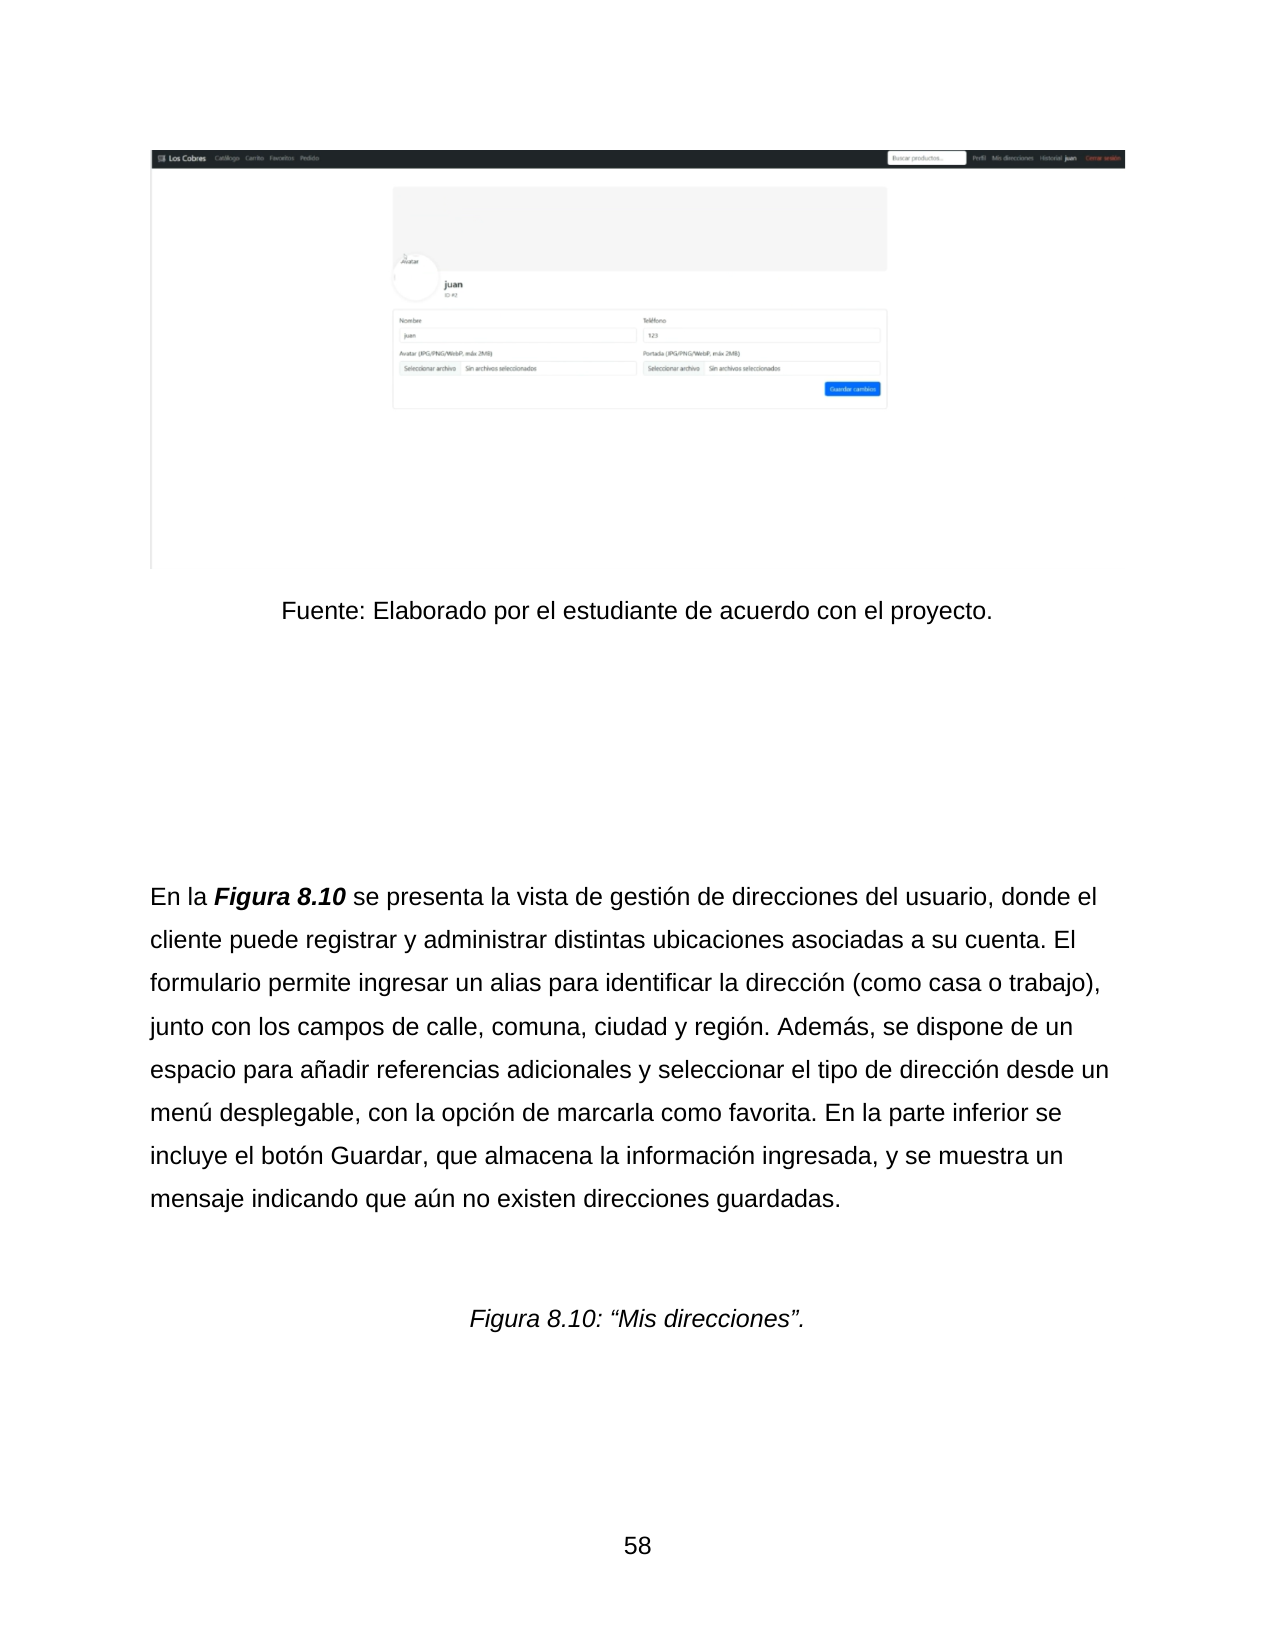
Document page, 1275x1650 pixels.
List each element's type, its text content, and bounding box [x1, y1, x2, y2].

text Fuente: Elaborado por el estudiante de acuerdo con el proyecto. [150, 596, 1125, 624]
text En la Figura 8.10 se presenta la vista de gestión de direcciones del usuario, donde el cliente puede registrar y administrar distintas ubicaciones asociadas a su cuenta. El formulario permite ingresar un alias para identificar la dirección (como casa o trabajo), junto con los campos de calle, comuna, ciudad y región. Además, se dispone de un espacio para añadir referencias adicionales y seleccionar el tipo de dirección desde un menú desplegable, con la opción de marcarla como favorita. En la parte inferior se incluye el botón Guardar, que almacena la información ingresada, y se muestra un mensaje indicando que aún no existen direcciones guardadas. [150, 882, 1125, 1213]
picture [150, 150, 1125, 569]
text Figura 8.10: “Mis direcciones”. [150, 1303, 1125, 1332]
